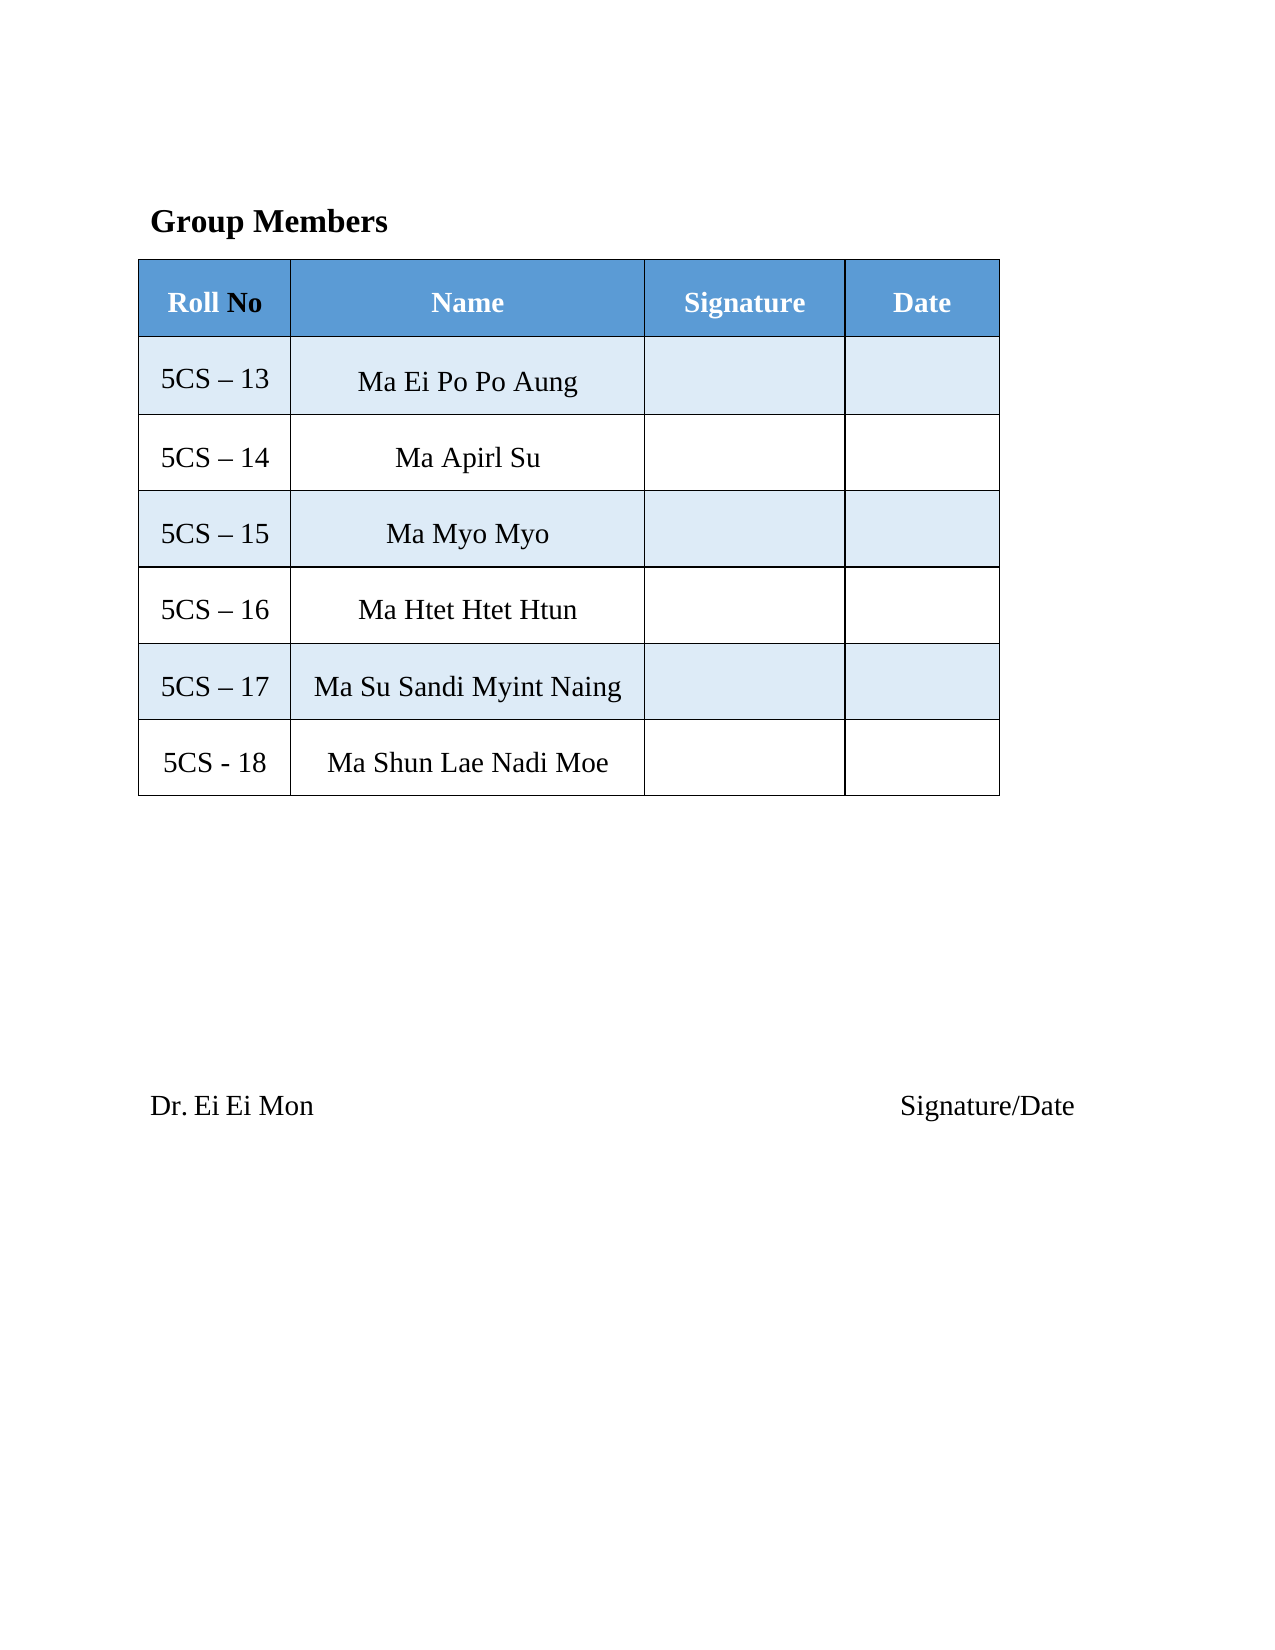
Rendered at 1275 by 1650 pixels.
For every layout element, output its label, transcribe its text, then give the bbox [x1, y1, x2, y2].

table_cell Ma Htet Htet Htun [291, 568, 644, 643]
table_cell Ma Su Sandi Myint Naing [291, 644, 644, 719]
table_cell [645, 337, 844, 414]
table_cell 5CS – 15 [139, 491, 290, 566]
table_cell [645, 568, 844, 643]
table_cell [645, 644, 844, 719]
text Dr. Ei Ei Mon Signature/Date [150, 1088, 1125, 1122]
table_cell [846, 491, 999, 566]
table_cell 5CS – 16 [139, 568, 290, 643]
table_cell Ma Myo Myo [291, 491, 644, 566]
table_cell Ma Ei Po Po Aung [291, 337, 644, 414]
table_header Date [846, 260, 999, 336]
table_header Roll No [139, 260, 290, 336]
table_cell [846, 337, 999, 414]
table_cell [846, 644, 999, 719]
table_cell [645, 491, 844, 566]
table_header Name [291, 260, 644, 336]
table_cell 5CS – 13 [139, 337, 290, 414]
table_cell [645, 720, 844, 795]
table_cell [645, 415, 844, 490]
table_header Signature [645, 260, 844, 336]
table_cell [846, 415, 999, 490]
text Group Members [150, 201, 1125, 240]
table_cell [846, 720, 999, 795]
table_cell 5CS – 14 [139, 415, 290, 490]
table_cell 5CS - 18 [139, 720, 290, 795]
table_cell [846, 568, 999, 643]
table_cell Ma Shun Lae Nadi Moe [291, 720, 644, 795]
table_cell 5CS – 17 [139, 644, 290, 719]
table_cell Ma Apirl Su [291, 415, 644, 490]
